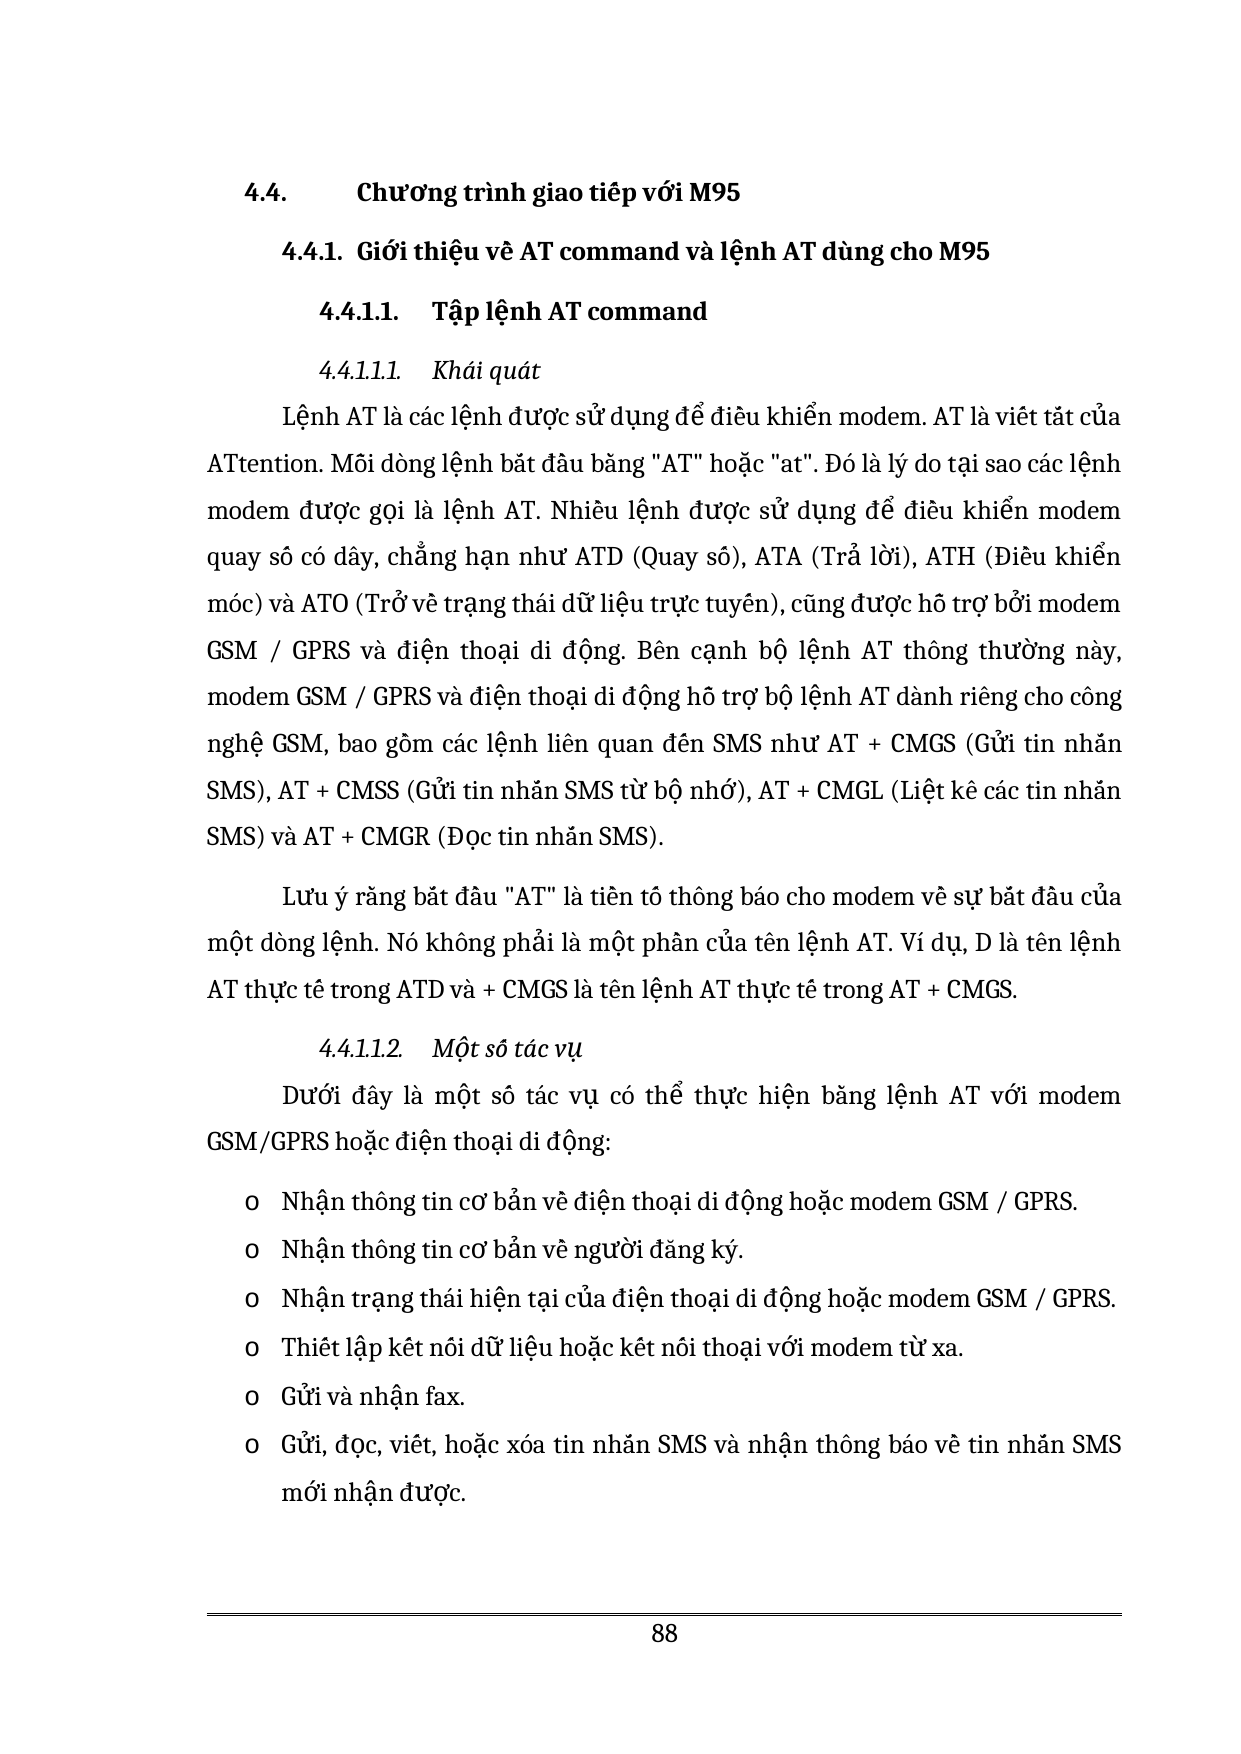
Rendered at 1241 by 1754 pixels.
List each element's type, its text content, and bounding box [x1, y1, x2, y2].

list Nhận thông tin cơ bản về điện thoại di động hoặc modem GSM / GPRS. [244, 1186, 1122, 1218]
subtitle Khái quát [319, 355, 1122, 386]
text Lệnh AT là các lệnh được sử dụng để điều khiển modem. AT là viết tắt của ATtention. Mỗi dòng lệnh bắt đầu bằng "AT" hoặc "at". Đó là lý do tại sao các lệnh modem được gọi là lệnh AT. Nhiều lệnh được sử dụng để điều khiển modem quay số có dây, chẳng hạn như ATD (Quay số), ATA (Trả lời), ATH (Điều khiển móc) và ATO (Trở về trạng thái dữ liệu trực tuyến), cũng được hỗ trợ bởi modem GSM / GPRS và điện thoại di động. Bên cạnh bộ lệnh AT thông thường này, modem GSM / GPRS và điện thoại di động hỗ trợ bộ lệnh AT dành riêng cho công nghệ GSM, bao gồm các lệnh liên quan đến SMS như AT + CMGS (Gửi tin nhắn SMS), AT + CMSS (Gửi tin nhắn SMS từ bộ nhớ), AT + CMGL (Liệt kê các tin nhắn SMS) và AT + CMGR (Đọc tin nhắn SMS). [207, 401, 1122, 852]
list Nhận thông tin cơ bản về người đăng ký. [244, 1234, 1122, 1267]
text Lưu ý rằng bắt đầu "AT" là tiền tố thông báo cho modem về sự bắt đầu của một dòng lệnh. Nó không phải là một phần của tên lệnh AT. Ví dụ, D là tên lệnh AT thực tế trong ATD và + CMGS là tên lệnh AT thực tế trong AT + CMGS. [207, 881, 1122, 1005]
subtitle Chương trình giao tiếp với M95 [244, 177, 1122, 208]
list Gửi và nhận fax. [244, 1381, 1122, 1413]
list Thiết lập kết nối dữ liệu hoặc kết nối thoại với modem từ xa. [244, 1332, 1122, 1364]
subtitle Giới thiệu về AT command và lệnh AT dùng cho M95 [282, 236, 1122, 267]
subtitle Tập lệnh AT command [319, 296, 1122, 327]
subtitle Một số tác vụ [319, 1033, 1122, 1064]
list Nhận trạng thái hiện tại của điện thoại di động hoặc modem GSM / GPRS. [244, 1283, 1122, 1316]
text Dưới đây là một số tác vụ có thể thực hiện bằng lệnh AT với modem GSM/GPRS hoặc điện thoại di động: [207, 1080, 1122, 1157]
list Gửi, đọc, viết, hoặc xóa tin nhắn SMS và nhận thông báo về tin nhắn SMS mới nhận được. [244, 1429, 1122, 1508]
